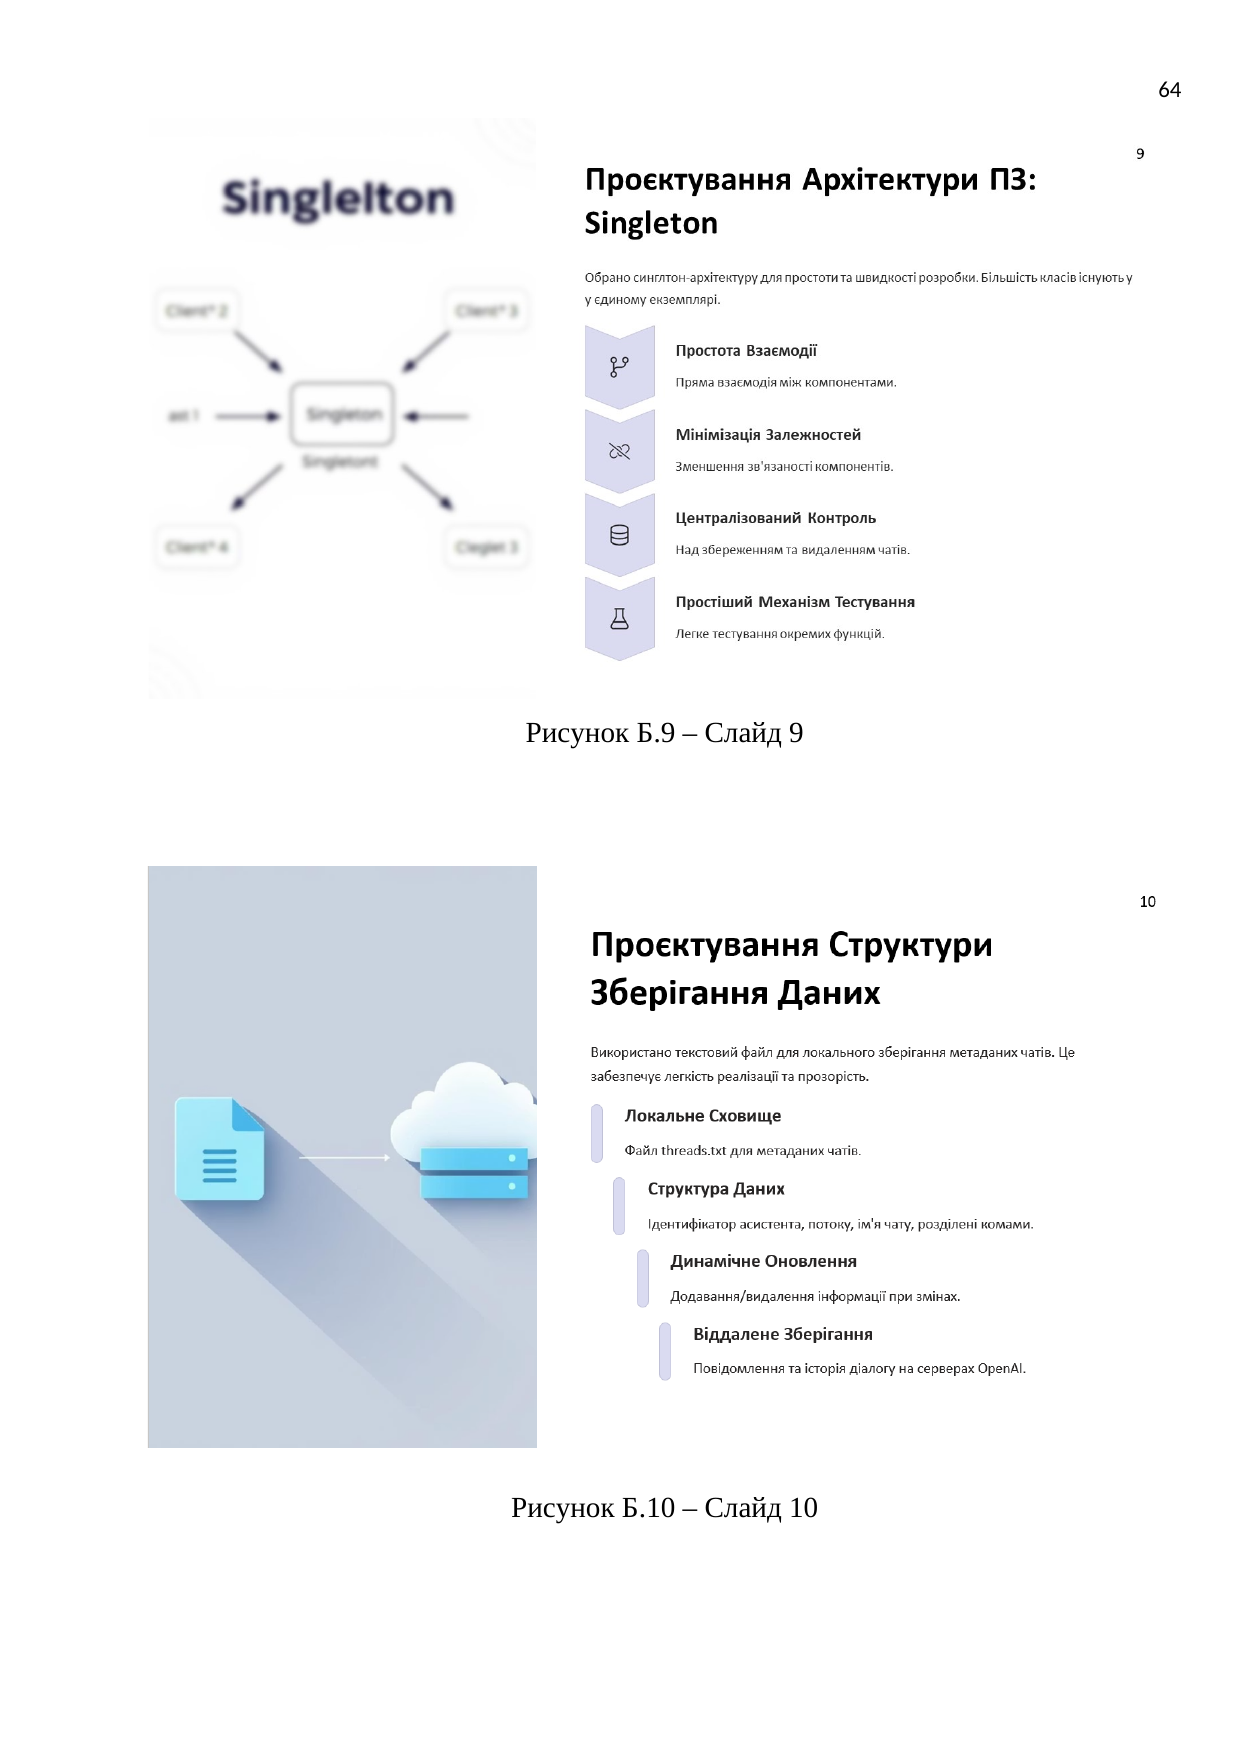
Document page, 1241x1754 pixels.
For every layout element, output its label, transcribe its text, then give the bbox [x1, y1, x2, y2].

text Рисунок Б.10 – Слайд 10 [148, 1490, 1181, 1523]
picture [147, 866, 1182, 1448]
picture [148, 118, 1181, 699]
text Рисунок Б.9 – Слайд 9 [148, 715, 1181, 749]
